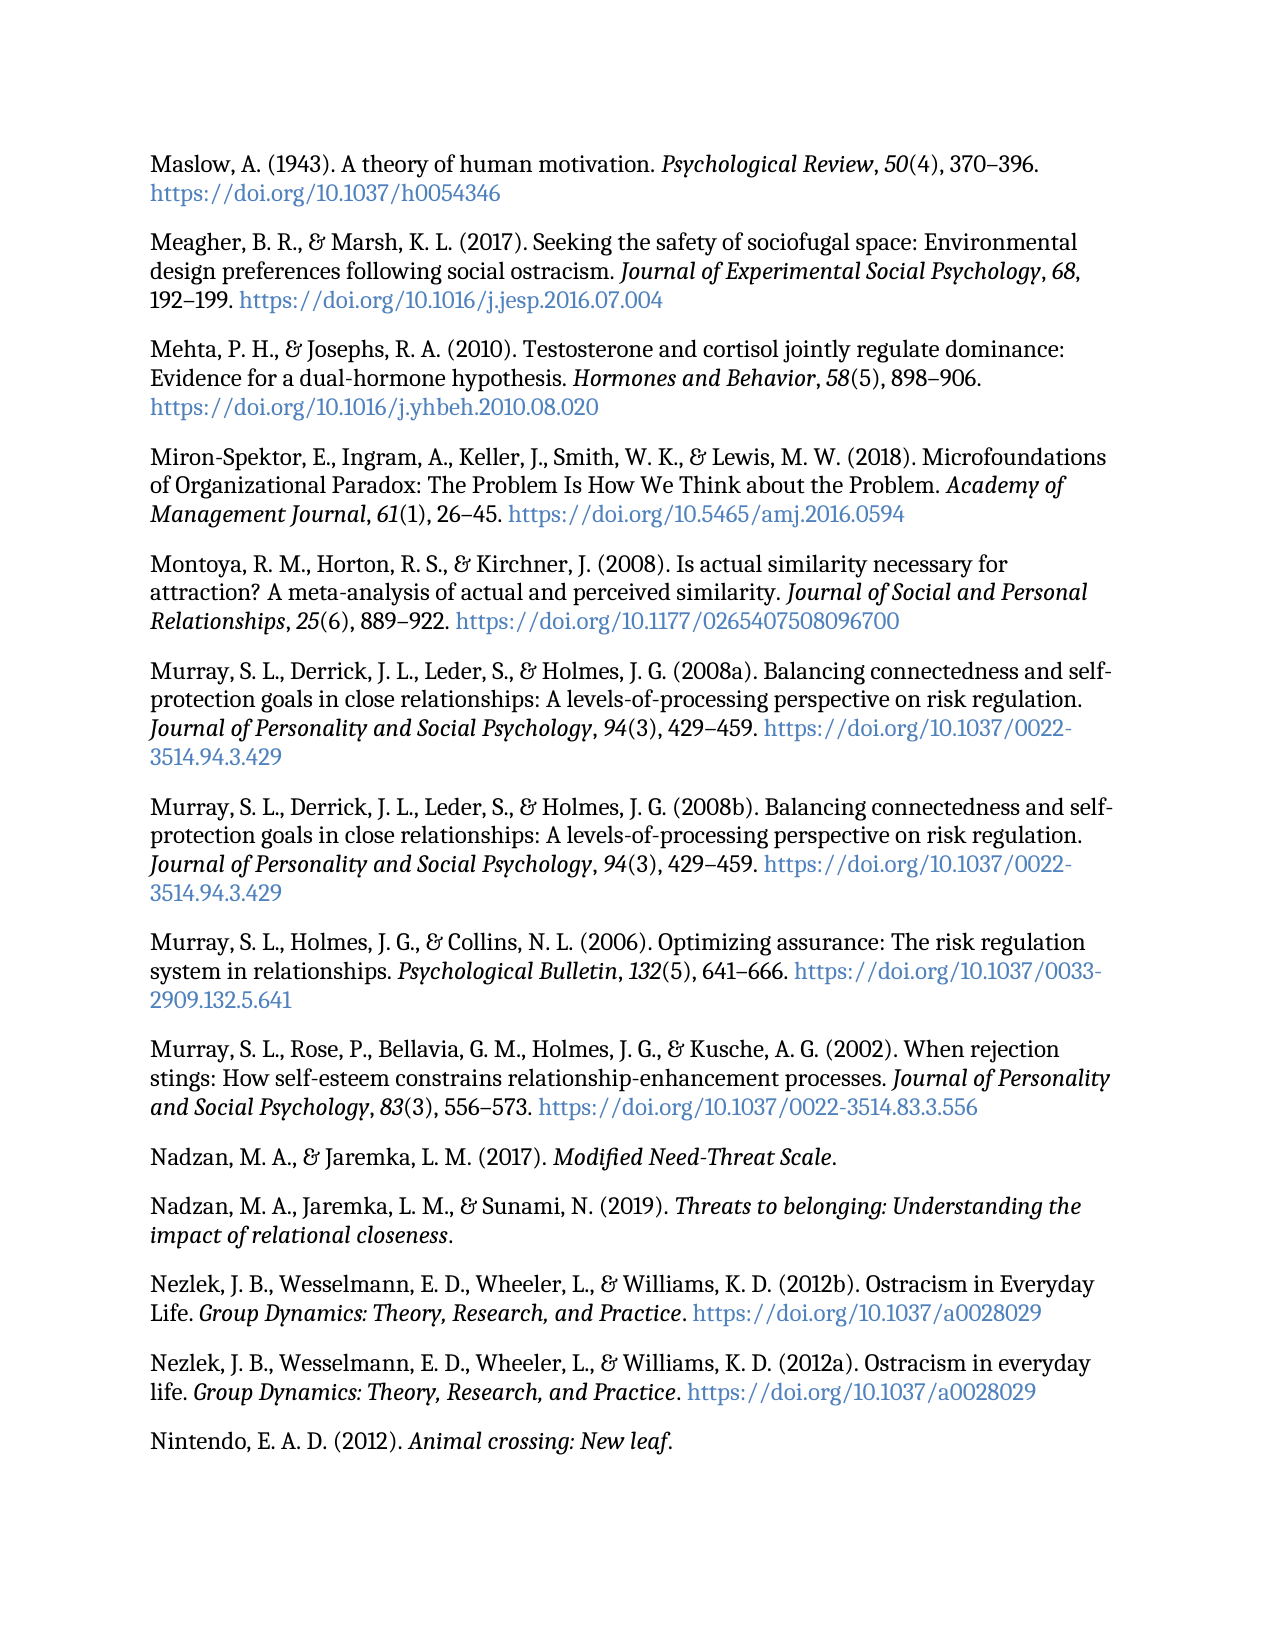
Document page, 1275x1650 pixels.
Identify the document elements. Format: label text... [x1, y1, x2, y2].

text Nadzan, M. A., Jaremka, L. M., & Sunami, N. (2019). Threats to belonging: Understanding the impact of relational closeness. [150, 1192, 1125, 1249]
text Montoya, R. M., Horton, R. S., & Kirchner, J. (2008). Is actual similarity necessary for attraction? A meta-analysis of actual and perceived similarity. Journal of Social and Personal Relationships, 25(6), 889–922. https://doi.org/10.1177/0265407508096700 [150, 549, 1125, 636]
text Nezlek, J. B., Wesselmann, E. D., Wheeler, L., & Williams, K. D. (2012a). Ostracism in everyday life. Group Dynamics: Theory, Research, and Practice. https://doi.org/10.1037/a0028029 [150, 1349, 1125, 1406]
text Nezlek, J. B., Wesselmann, E. D., Wheeler, L., & Williams, K. D. (2012b). Ostracism in Everyday Life. Group Dynamics: Theory, Research, and Practice. https://doi.org/10.1037/a0028029 [150, 1270, 1125, 1328]
text Mehta, P. H., & Josephs, R. A. (2010). Testosterone and cortisol jointly regulate dominance: Evidence for a dual-hormone hypothesis. Hormones and Behavior, 58(5), 898–906. https://doi.org/10.1016/j.yhbeh.2010.08.020 [150, 335, 1125, 422]
text Murray, S. L., Derrick, J. L., Leder, S., & Holmes, J. G. (2008b). Balancing connectedness and self-protection goals in close relationships: A levels-of-processing perspective on risk regulation. Journal of Personality and Social Psychology, 94(3), 429–459. https://doi.org/10.1037/0022-3514.94.3.429 [150, 792, 1125, 907]
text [150, 1427, 1125, 1456]
text Murray, S. L., Holmes, J. G., & Collins, N. L. (2006). Optimizing assurance: The risk regulation system in relationships. Psychological Bulletin, 132(5), 641–666. https://doi.org/10.1037/0033-2909.132.5.641 [150, 928, 1125, 1014]
text Miron-Spektor, E., Ingram, A., Keller, J., Smith, W. K., & Lewis, M. W. (2018). Microfoundations of Organizational Paradox: The Problem Is How We Think about the Problem. Academy of Management Journal, 61(1), 26–45. https://doi.org/10.5465/amj.2016.0594 [150, 442, 1125, 529]
text Nadzan, M. A., & Jaremka, L. M. (2017). Modified Need-Threat Scale. [150, 1142, 1125, 1171]
text Maslow, A. (1943). A theory of human motivation. Psychological Review, 50(4), 370–396. https://doi.org/10.1037/h0054346 [150, 150, 1125, 207]
text Meagher, B. R., & Marsh, K. L. (2017). Seeking the safety of sociofugal space: Environmental design preferences following social ostracism. Journal of Experimental Social Psychology, 68, 192–199. https://doi.org/10.1016/j.jesp.2016.07.004 [150, 228, 1125, 314]
text Murray, S. L., Derrick, J. L., Leder, S., & Holmes, J. G. (2008a). Balancing connectedness and self-protection goals in close relationships: A levels-of-processing perspective on risk regulation. Journal of Personality and Social Psychology, 94(3), 429–459. https://doi.org/10.1037/0022-3514.94.3.429 [150, 657, 1125, 772]
text Murray, S. L., Rose, P., Bellavia, G. M., Holmes, J. G., & Kusche, A. G. (2002). When rejection stings: How self-esteem constrains relationship-enhancement processes. Journal of Personality and Social Psychology, 83(3), 556–573. https://doi.org/10.1037/0022-3514.83.3.556 [150, 1035, 1125, 1122]
